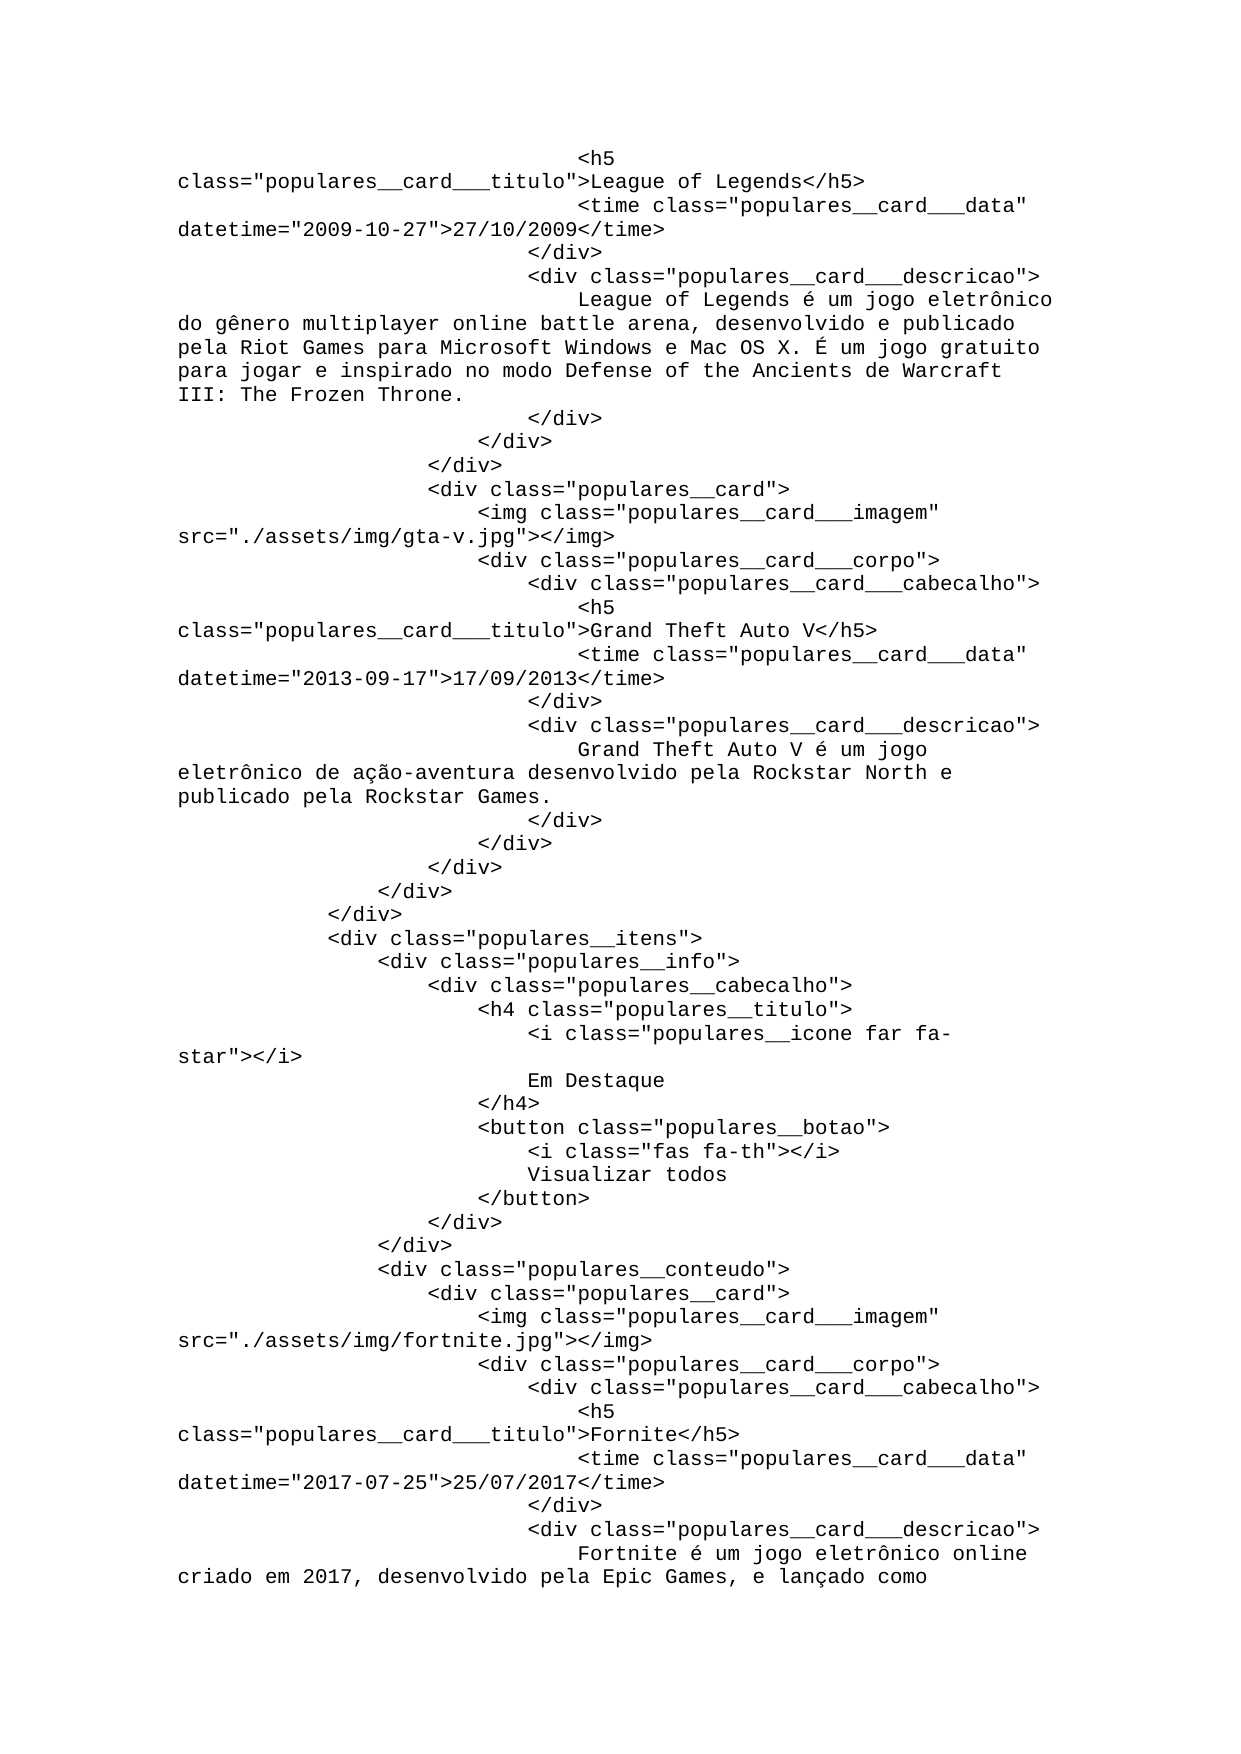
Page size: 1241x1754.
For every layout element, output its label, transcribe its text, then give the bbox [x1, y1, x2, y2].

text <div class="populares__card___descricao"> [177, 715, 1063, 739]
text <i class="populares__icone far fa-star"></i> [177, 1022, 1063, 1070]
text <div class="populares__card"> [177, 479, 1063, 502]
text <div class="populares__card___cabecalho"> [177, 573, 1063, 597]
text <h5 class="populares__card___titulo">Fornite</h5> [177, 1401, 1063, 1448]
text </div> [177, 455, 1063, 479]
text <i class="fas fa-th"></i> [177, 1141, 1063, 1164]
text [177, 1543, 1063, 1590]
text </button> [177, 1188, 1063, 1212]
text </div> [177, 1212, 1063, 1235]
text </div> [177, 833, 1063, 857]
text </div> [177, 857, 1063, 881]
text </div> [177, 810, 1063, 833]
text <time class="populares__card___data" datetime="2009-10-27">27/10/2009</time> [177, 195, 1063, 242]
text </div> [177, 408, 1063, 431]
text </div> [177, 431, 1063, 455]
text <div class="populares__card___descricao"> [177, 266, 1063, 289]
text <div class="populares__info"> [177, 952, 1063, 975]
text </div> [177, 242, 1063, 266]
text <div class="populares__card___corpo"> [177, 1353, 1063, 1377]
text <div class="populares__cabecalho"> [177, 975, 1063, 999]
text </div> [177, 881, 1063, 904]
text <div class="populares__card___descricao"> [177, 1519, 1063, 1543]
text Grand Theft Auto V é um jogo eletrônico de ação-aventura desenvolvido pela Rockstar North e publicado pela Rockstar Games. [177, 739, 1063, 810]
text <div class="populares__conteudo"> [177, 1259, 1063, 1283]
text </div> [177, 691, 1063, 715]
text <h5 class="populares__card___titulo">Grand Theft Auto V</h5> [177, 597, 1063, 644]
text <img class="populares__card___imagem" src="./assets/img/gta-v.jpg"></img> [177, 502, 1063, 549]
text <h5 class="populares__card___titulo">League of Legends</h5> [177, 148, 1063, 195]
text </h4> [177, 1093, 1063, 1117]
text <div class="populares__card"> [177, 1283, 1063, 1306]
text <button class="populares__botao"> [177, 1117, 1063, 1141]
text <img class="populares__card___imagem" src="./assets/img/fortnite.jpg"></img> [177, 1306, 1063, 1353]
text </div> [177, 1495, 1063, 1519]
text <div class="populares__itens"> [177, 928, 1063, 952]
text <div class="populares__card___corpo"> [177, 549, 1063, 573]
text <time class="populares__card___data" datetime="2013-09-17">17/09/2013</time> [177, 644, 1063, 691]
text </div> [177, 904, 1063, 928]
text </div> [177, 1235, 1063, 1259]
text <div class="populares__card___cabecalho"> [177, 1377, 1063, 1401]
text Visualizar todos [177, 1164, 1063, 1188]
text <h4 class="populares__titulo"> [177, 999, 1063, 1022]
text Em Destaque [177, 1070, 1063, 1093]
text <time class="populares__card___data" datetime="2017-07-25">25/07/2017</time> [177, 1448, 1063, 1495]
text League of Legends é um jogo eletrônico do gênero multiplayer online battle arena, desenvolvido e publicado pela Riot Games para Microsoft Windows e Mac OS X. É um jogo gratuito para jogar e inspirado no modo Defense of the Ancients de Warcraft III: The Frozen Throne. [177, 289, 1063, 408]
